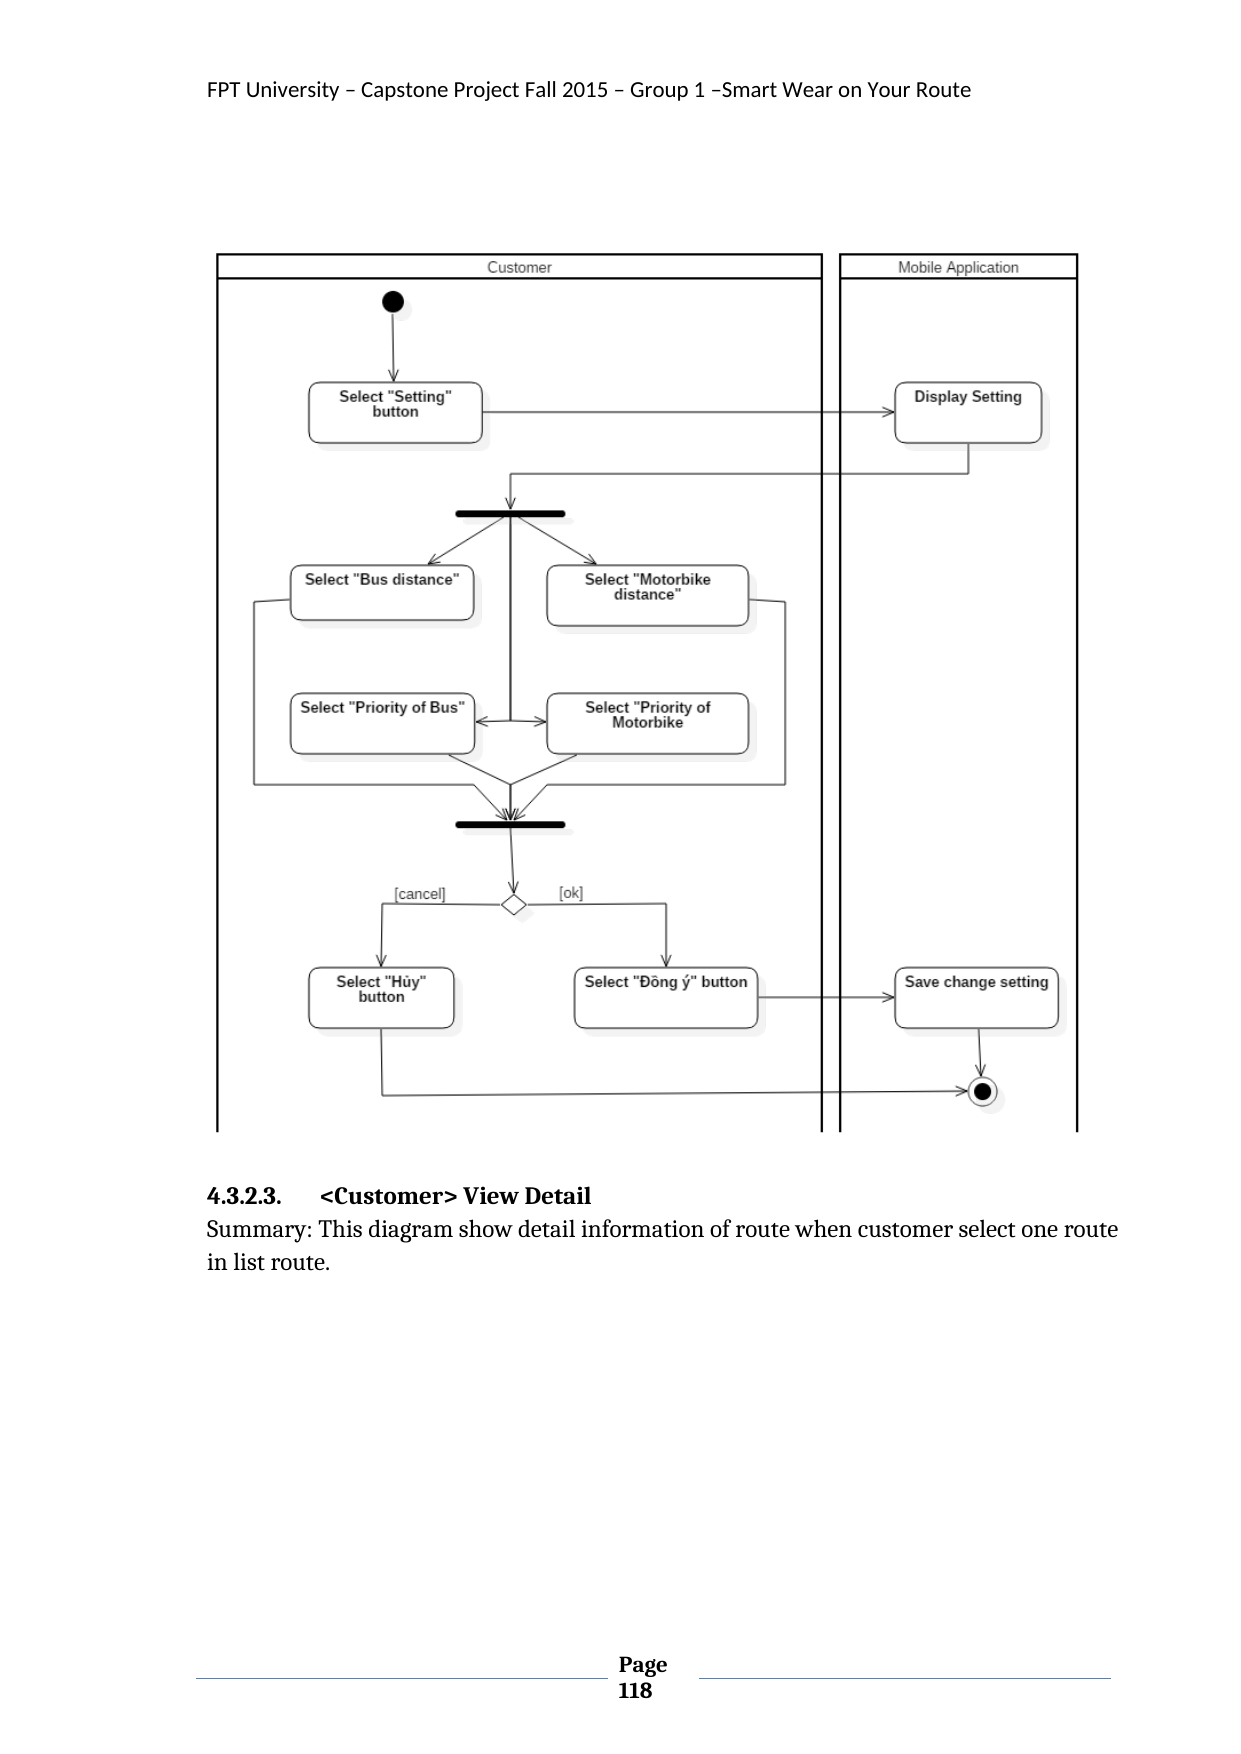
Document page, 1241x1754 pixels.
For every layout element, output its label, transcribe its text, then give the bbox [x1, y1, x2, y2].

subtitle <Customer> View Detail [207, 1182, 1122, 1211]
text Summary: This diagram show detail information of route when customer select one route in list route. [207, 1215, 1122, 1277]
picture [206, 243, 1123, 1178]
